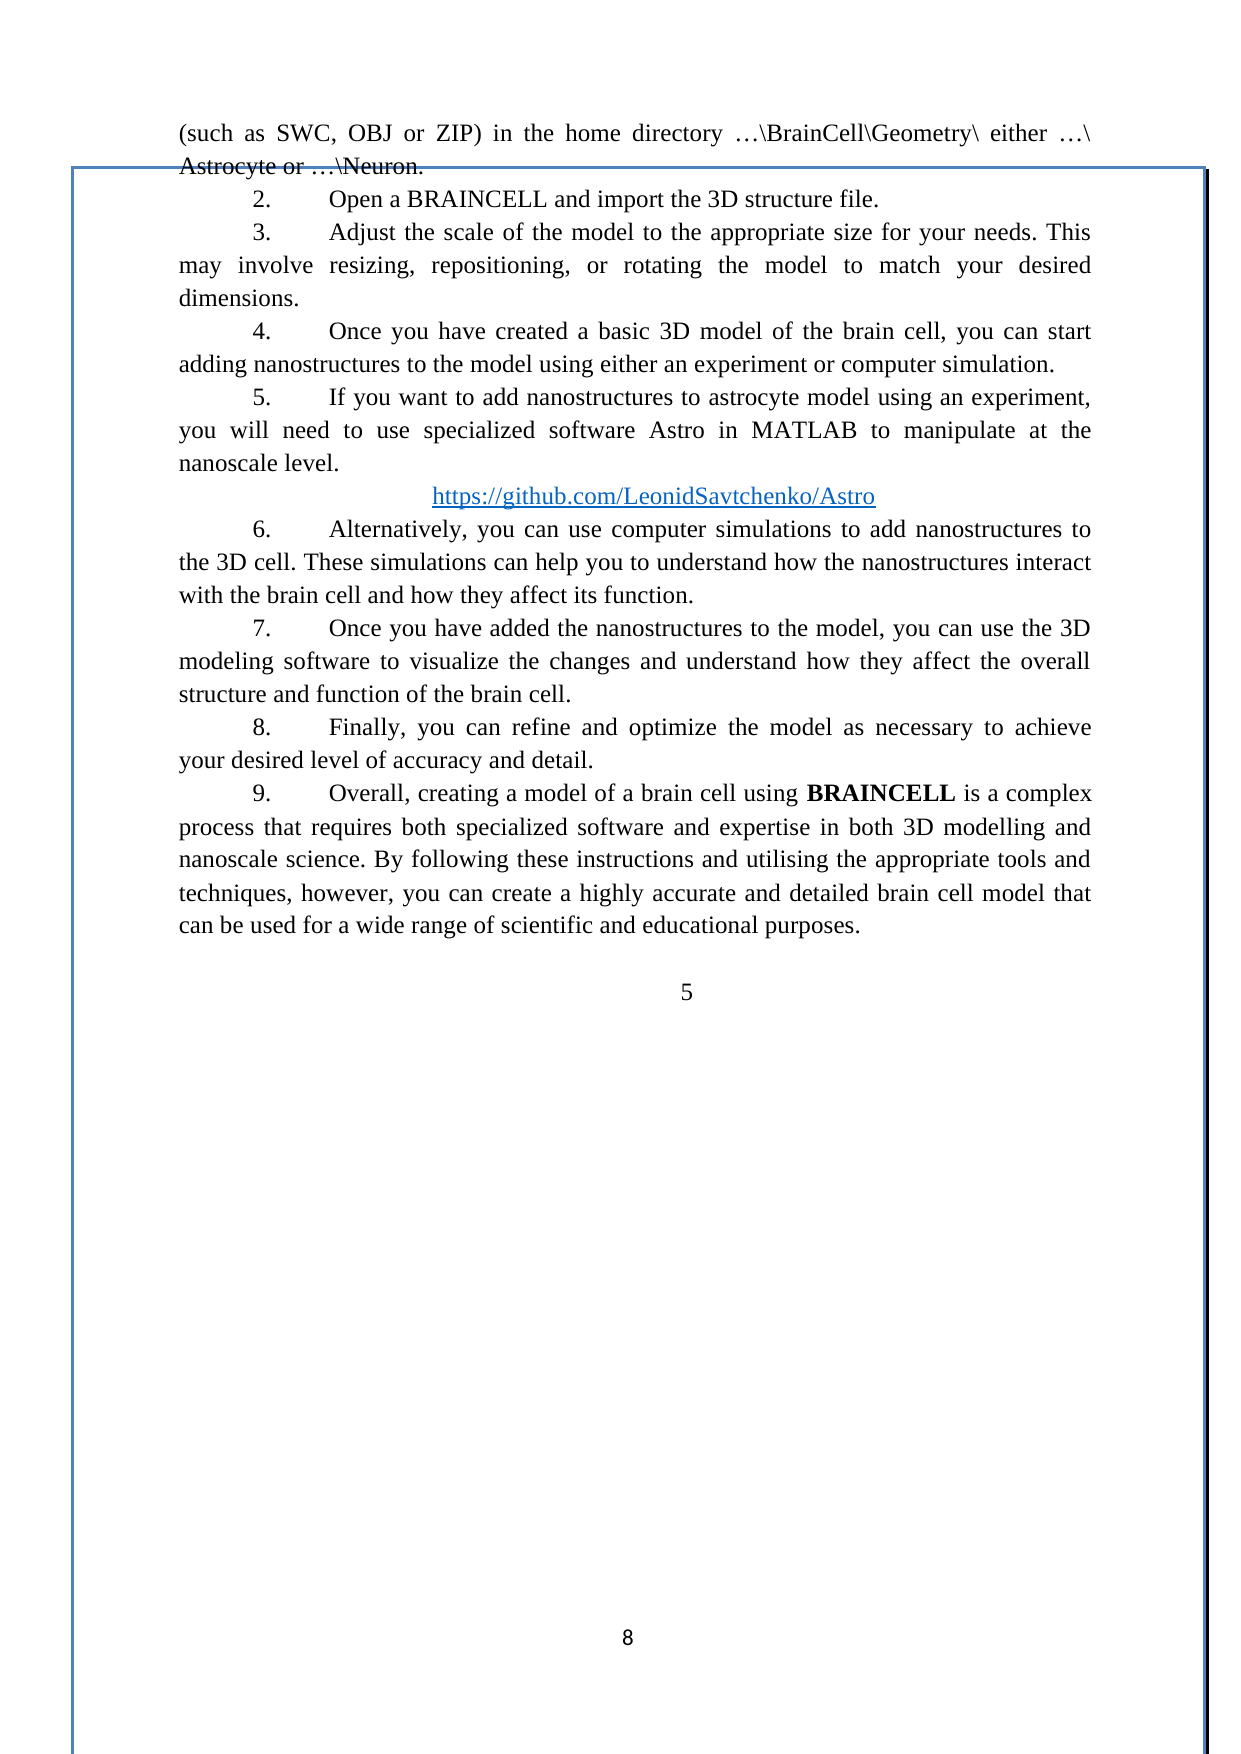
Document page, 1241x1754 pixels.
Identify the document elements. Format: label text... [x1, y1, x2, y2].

list Finally, you can refine and optimize the model as necessary to achieve your desired level of accuracy and detail. [178, 712, 1093, 774]
list Overall, creating a model of a brain cell using BRAINCELL is a complex process that requires both specialized software and expertise in both 3D modelling and nanoscale science. By following these instructions and utilising the appropriate tools and techniques, however, you can create a highly accurate and detailed brain cell model that can be used for a wide range of scientific and educational purposes. [178, 778, 1093, 939]
list Open a BRAINCELL and import the 3D structure file. [178, 184, 1093, 213]
list Adjust the scale of the model to the appropriate size for your needs. This may involve resizing, repositioning, or rotating the model to match your desired dimensions. [178, 217, 1093, 312]
list If you want to add nanostructures to astrocyte model using an experiment, you will need to use specialized software Astro in MATLAB to manipulate at the nanoscale level. [178, 382, 1093, 477]
list Alternatively, you can use computer simulations to add nanostructures to the 3D cell. These simulations can help you to understand how the nanostructures interact with the brain cell and how they affect its function. [178, 514, 1093, 609]
text 5 [606, 977, 1093, 1005]
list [178, 118, 1093, 180]
list Once you have created a basic 3D model of the brain cell, you can start adding nanostructures to the model using either an experiment or computer simulation. [178, 316, 1093, 378]
list Once you have added the nanostructures to the model, you can use the 3D modeling software to visualize the changes and understand how they affect the overall structure and function of the brain cell. [178, 613, 1093, 708]
text https://github.com/LeonidSavtchenko/Astro [141, 481, 1093, 510]
